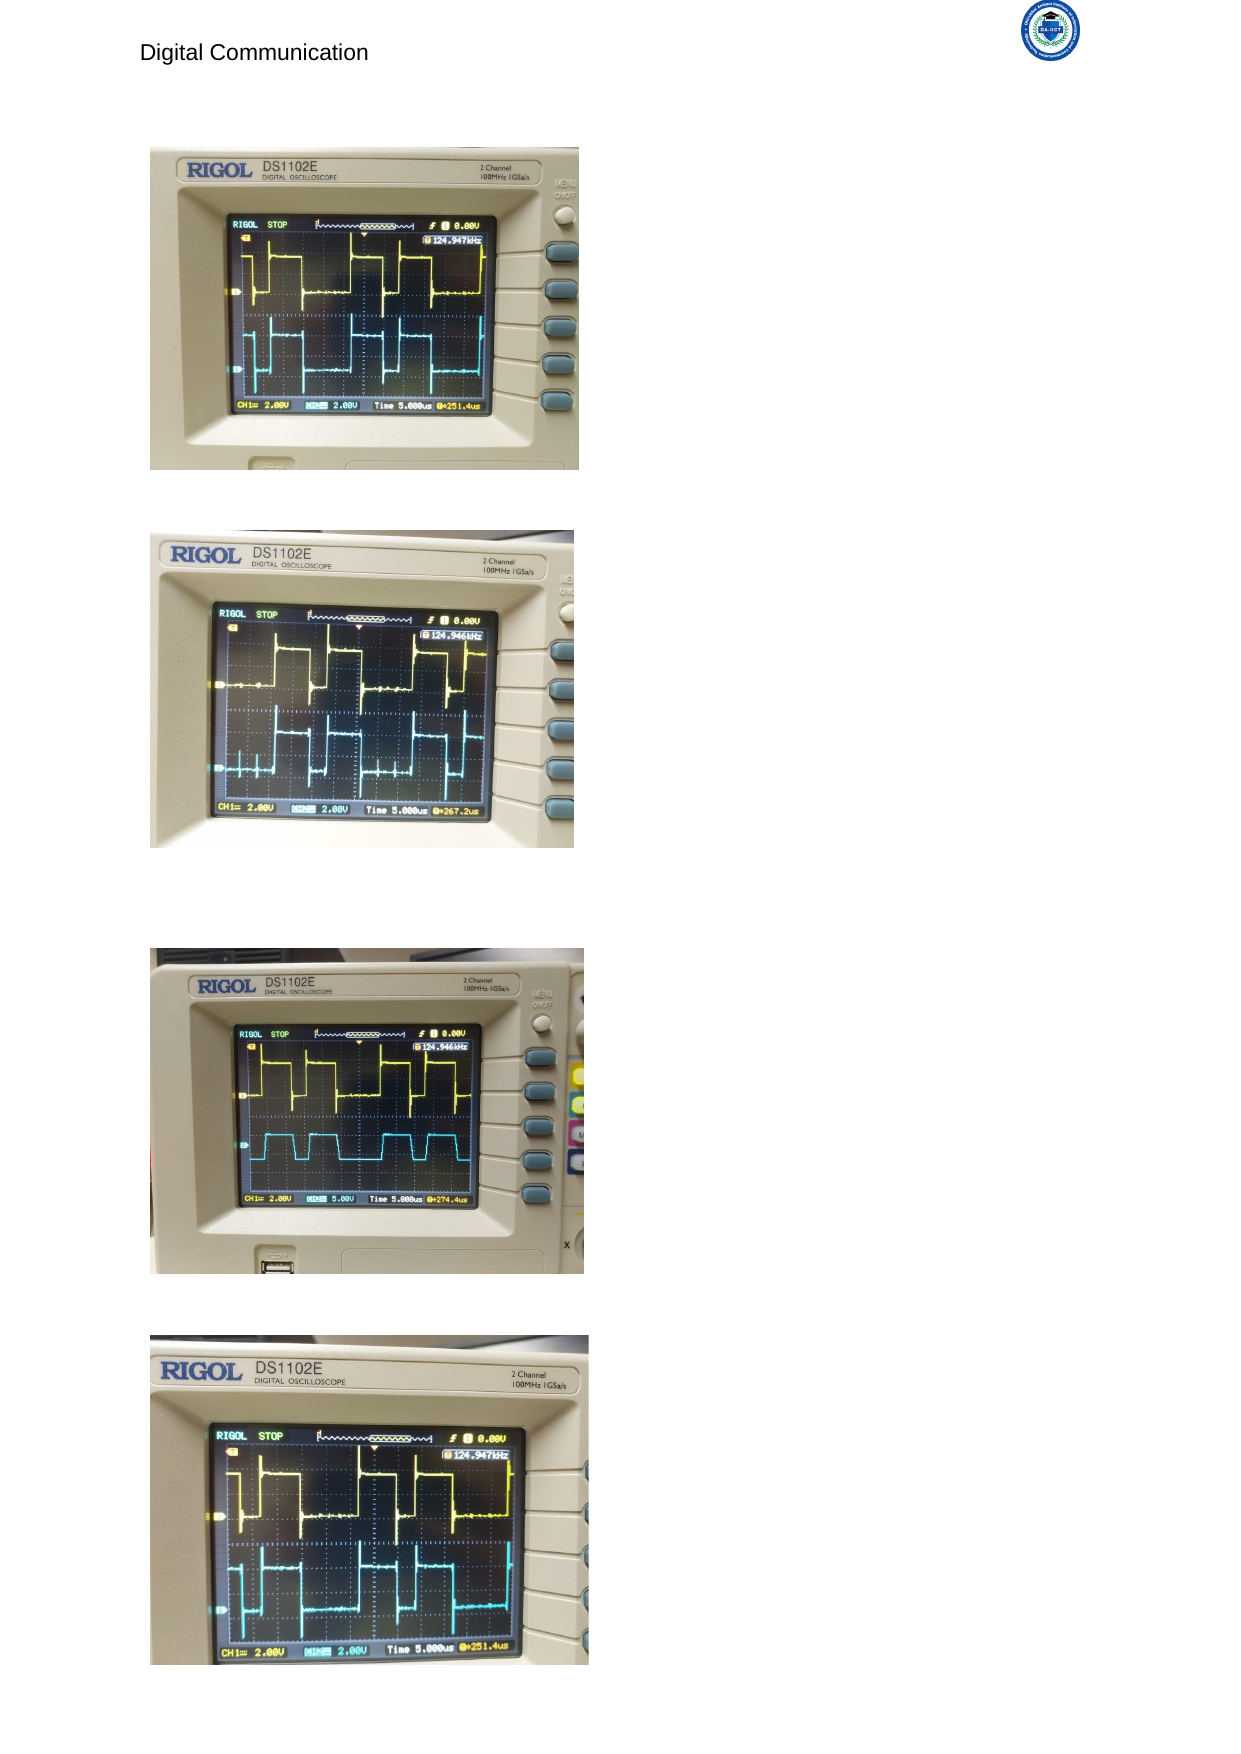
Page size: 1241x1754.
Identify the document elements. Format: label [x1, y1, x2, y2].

picture [150, 948, 584, 1274]
picture [150, 530, 574, 848]
picture [150, 1335, 589, 1665]
picture [150, 147, 579, 470]
picture [1021, 0, 1080, 61]
